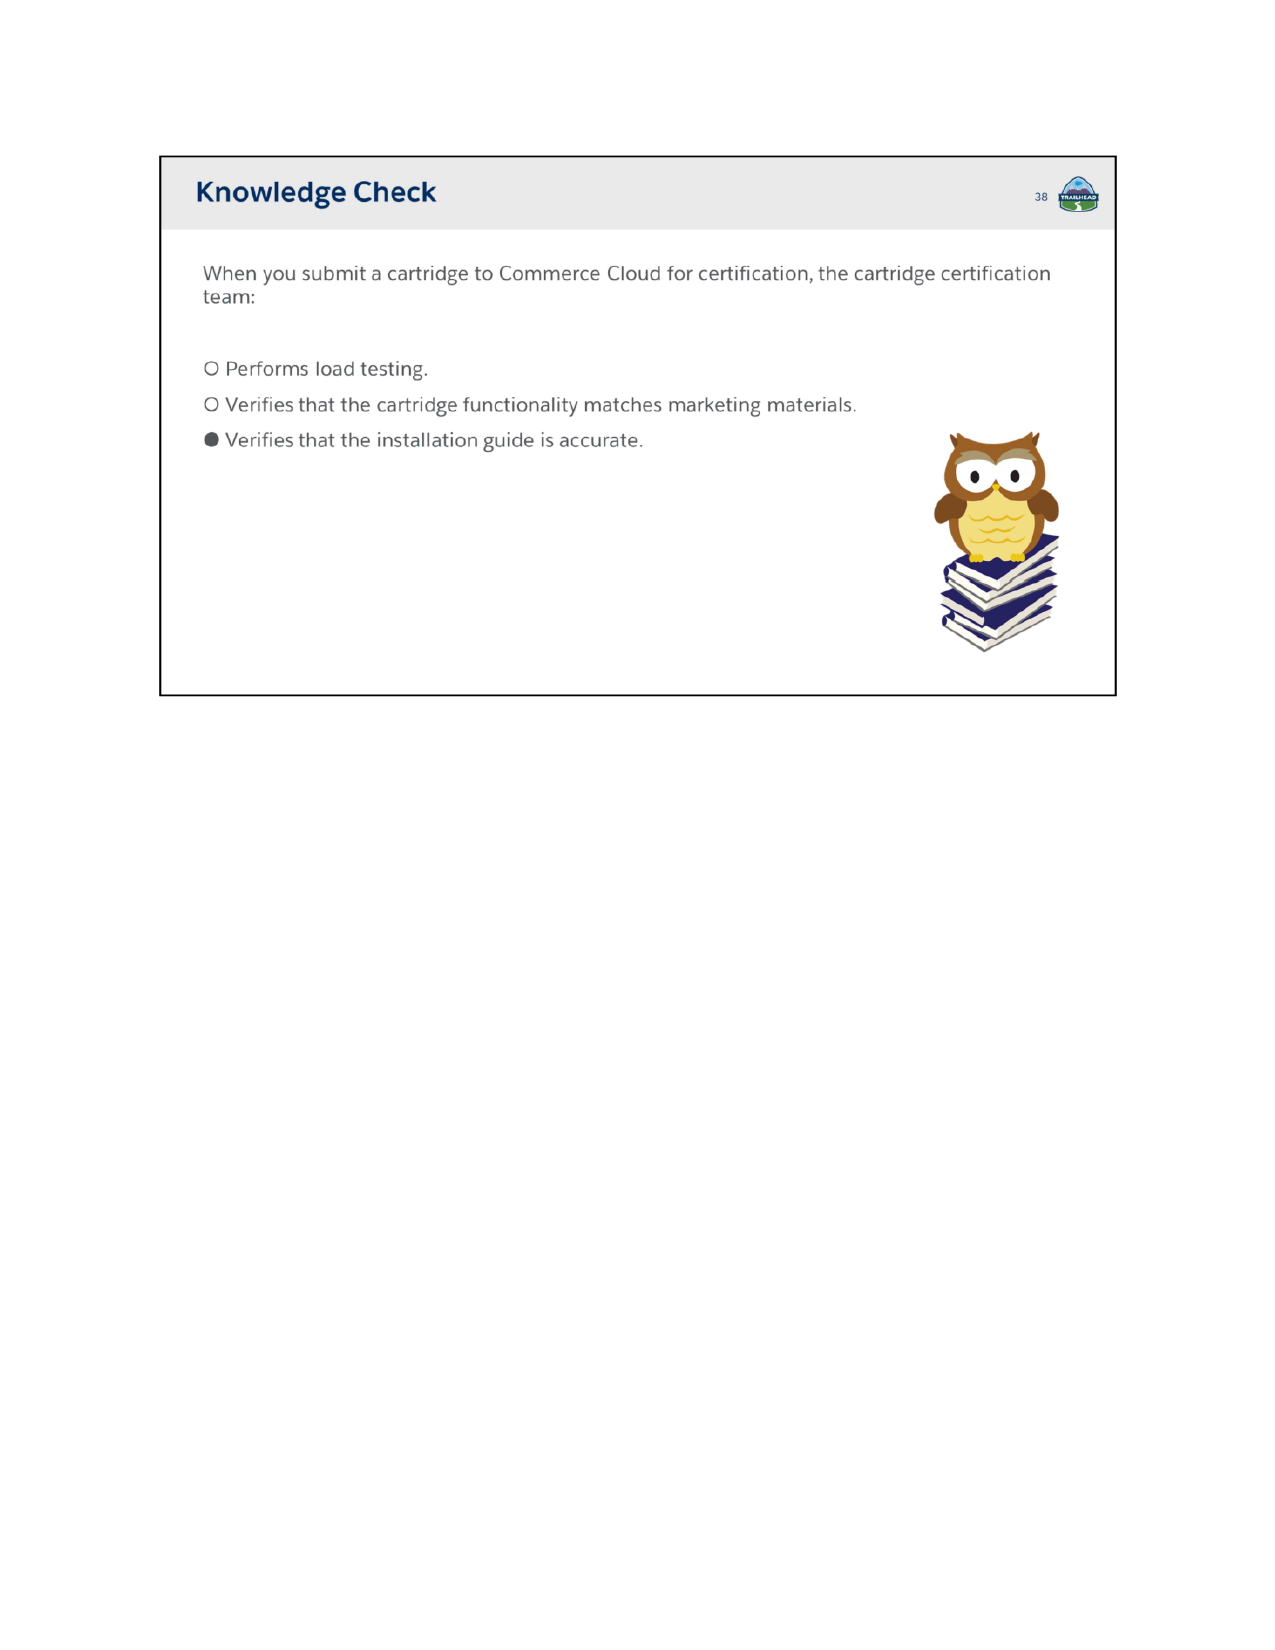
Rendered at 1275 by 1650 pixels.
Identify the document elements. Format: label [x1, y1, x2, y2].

picture [150, 150, 1125, 701]
